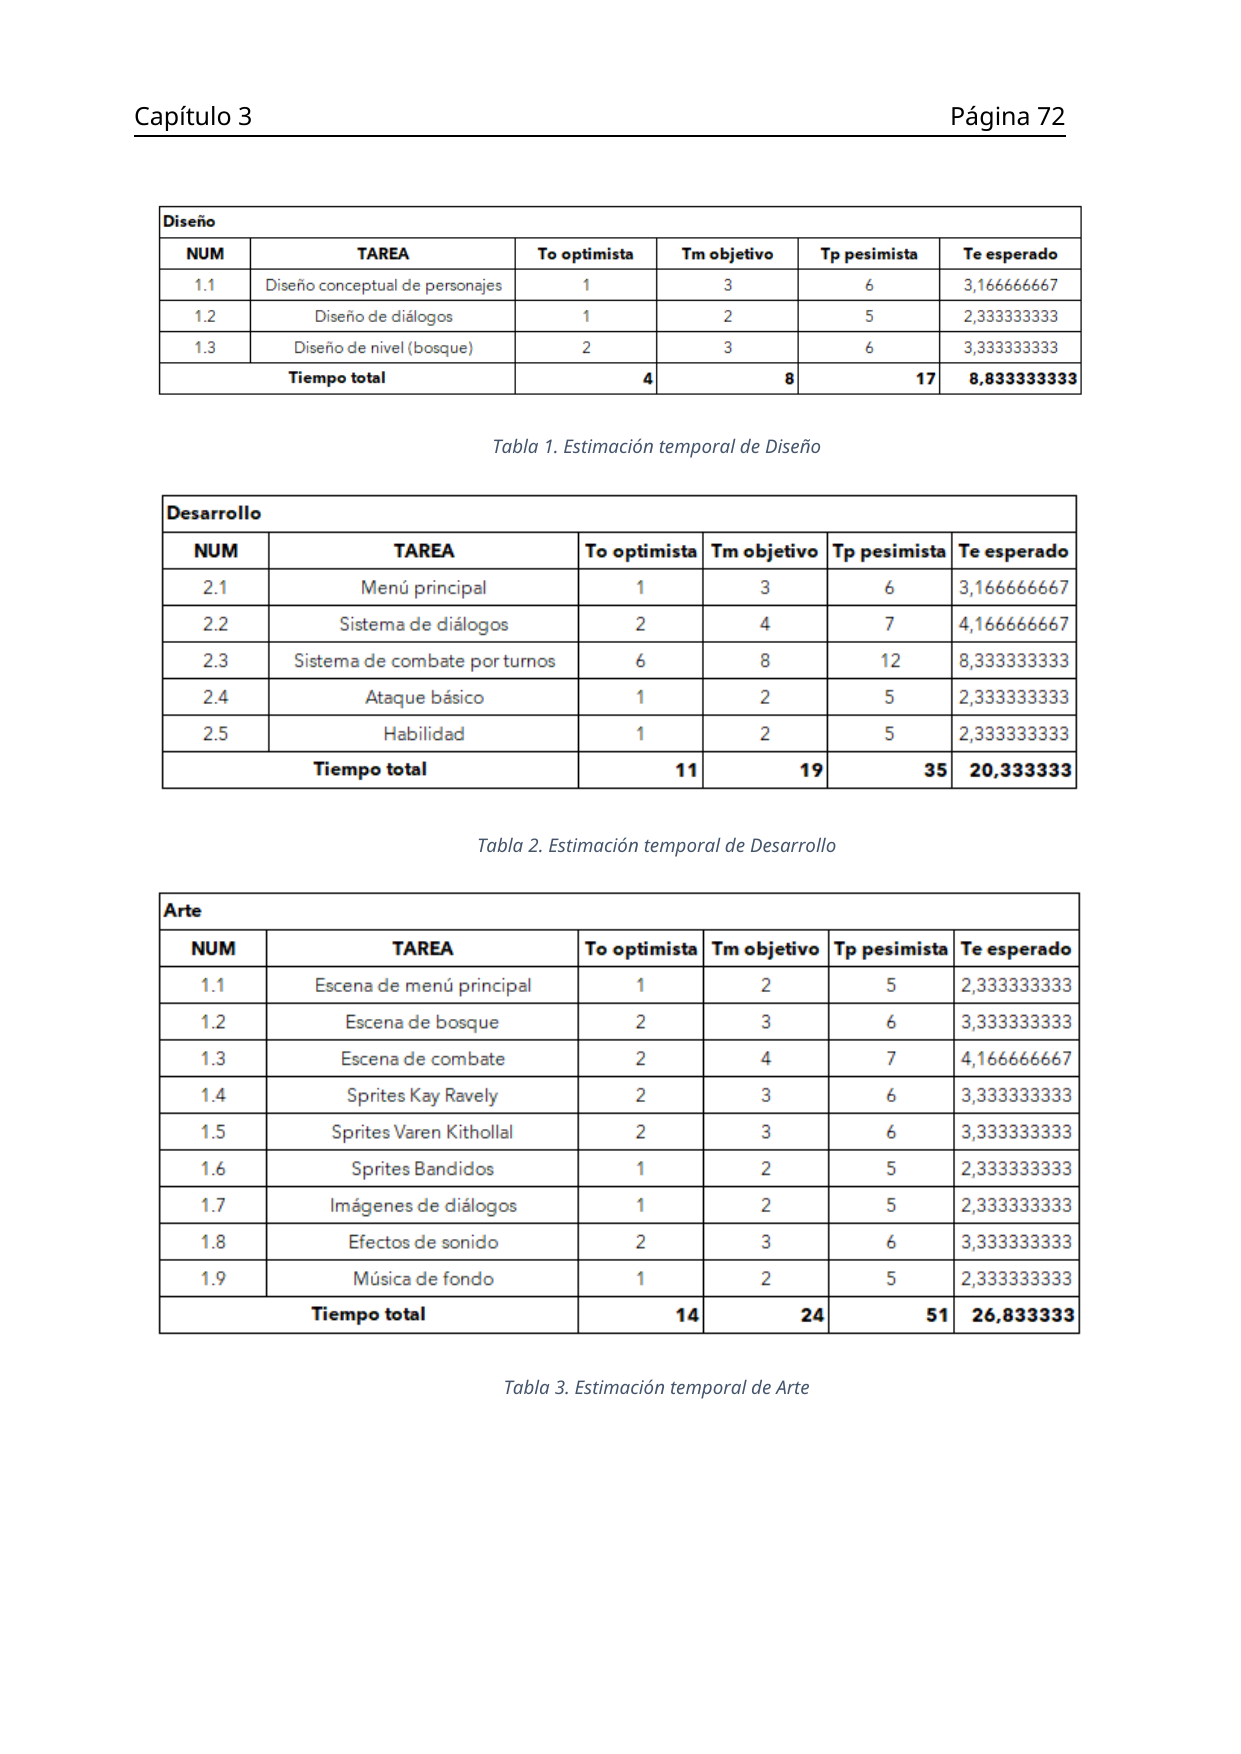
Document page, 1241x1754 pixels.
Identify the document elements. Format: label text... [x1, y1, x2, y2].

picture [150, 197, 1091, 404]
text Tabla 1. Estimación temporal de Diseño [151, 433, 1090, 459]
text Tabla 3. Estimación temporal de Arte [151, 1374, 1090, 1400]
text Tabla 2. Estimación temporal de Desarrollo [151, 832, 1090, 857]
picture [150, 483, 1091, 803]
picture [150, 882, 1091, 1345]
